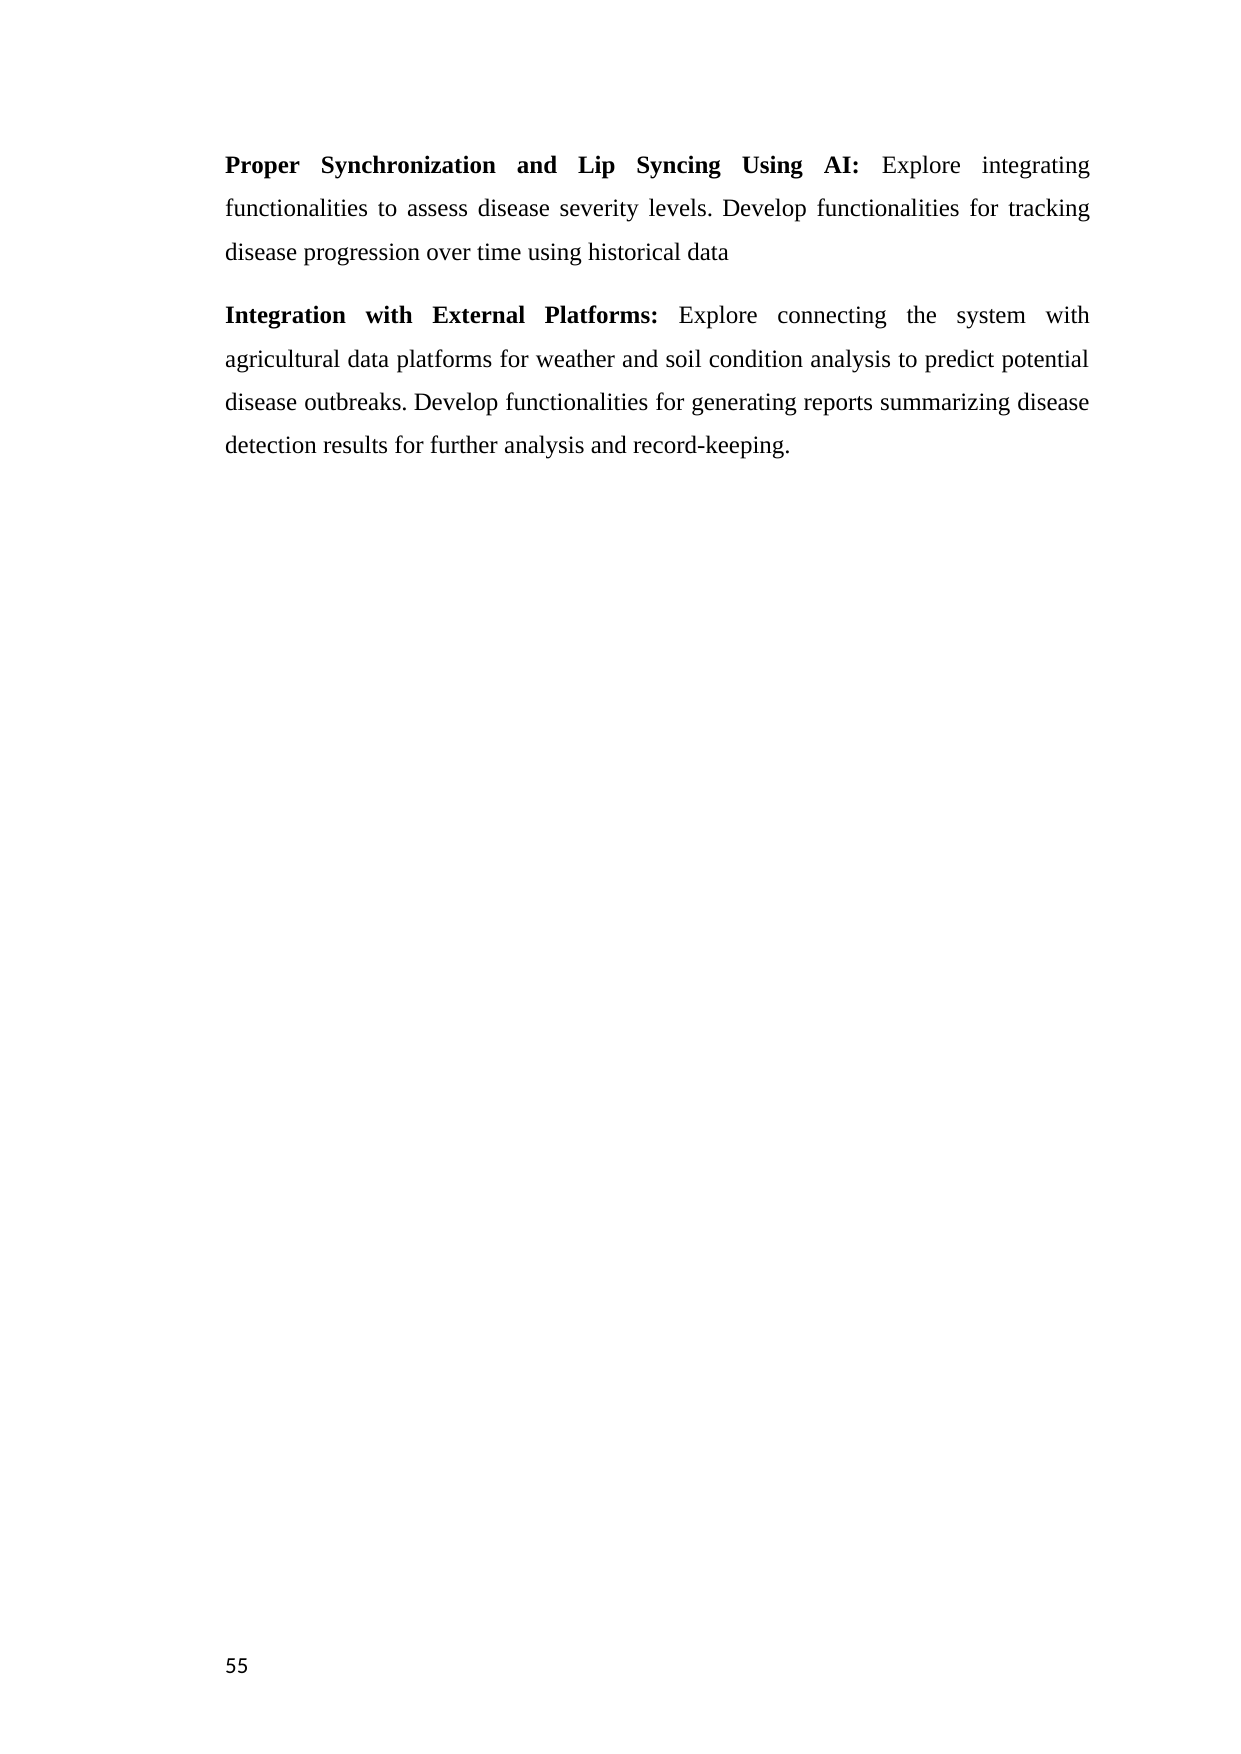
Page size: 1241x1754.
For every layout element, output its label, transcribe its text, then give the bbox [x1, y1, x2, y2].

text Proper Synchronization and Lip Syncing Using AI: Explore integrating functionalities to assess disease severity levels. Develop functionalities for tracking disease progression over time using historical data [225, 150, 1090, 265]
text Integration with External Platforms: Explore connecting the system with agricultural data platforms for weather and soil condition analysis to predict potential disease outbreaks. Develop functionalities for generating reports summarizing disease detection results for further analysis and record-keeping. [225, 301, 1090, 459]
